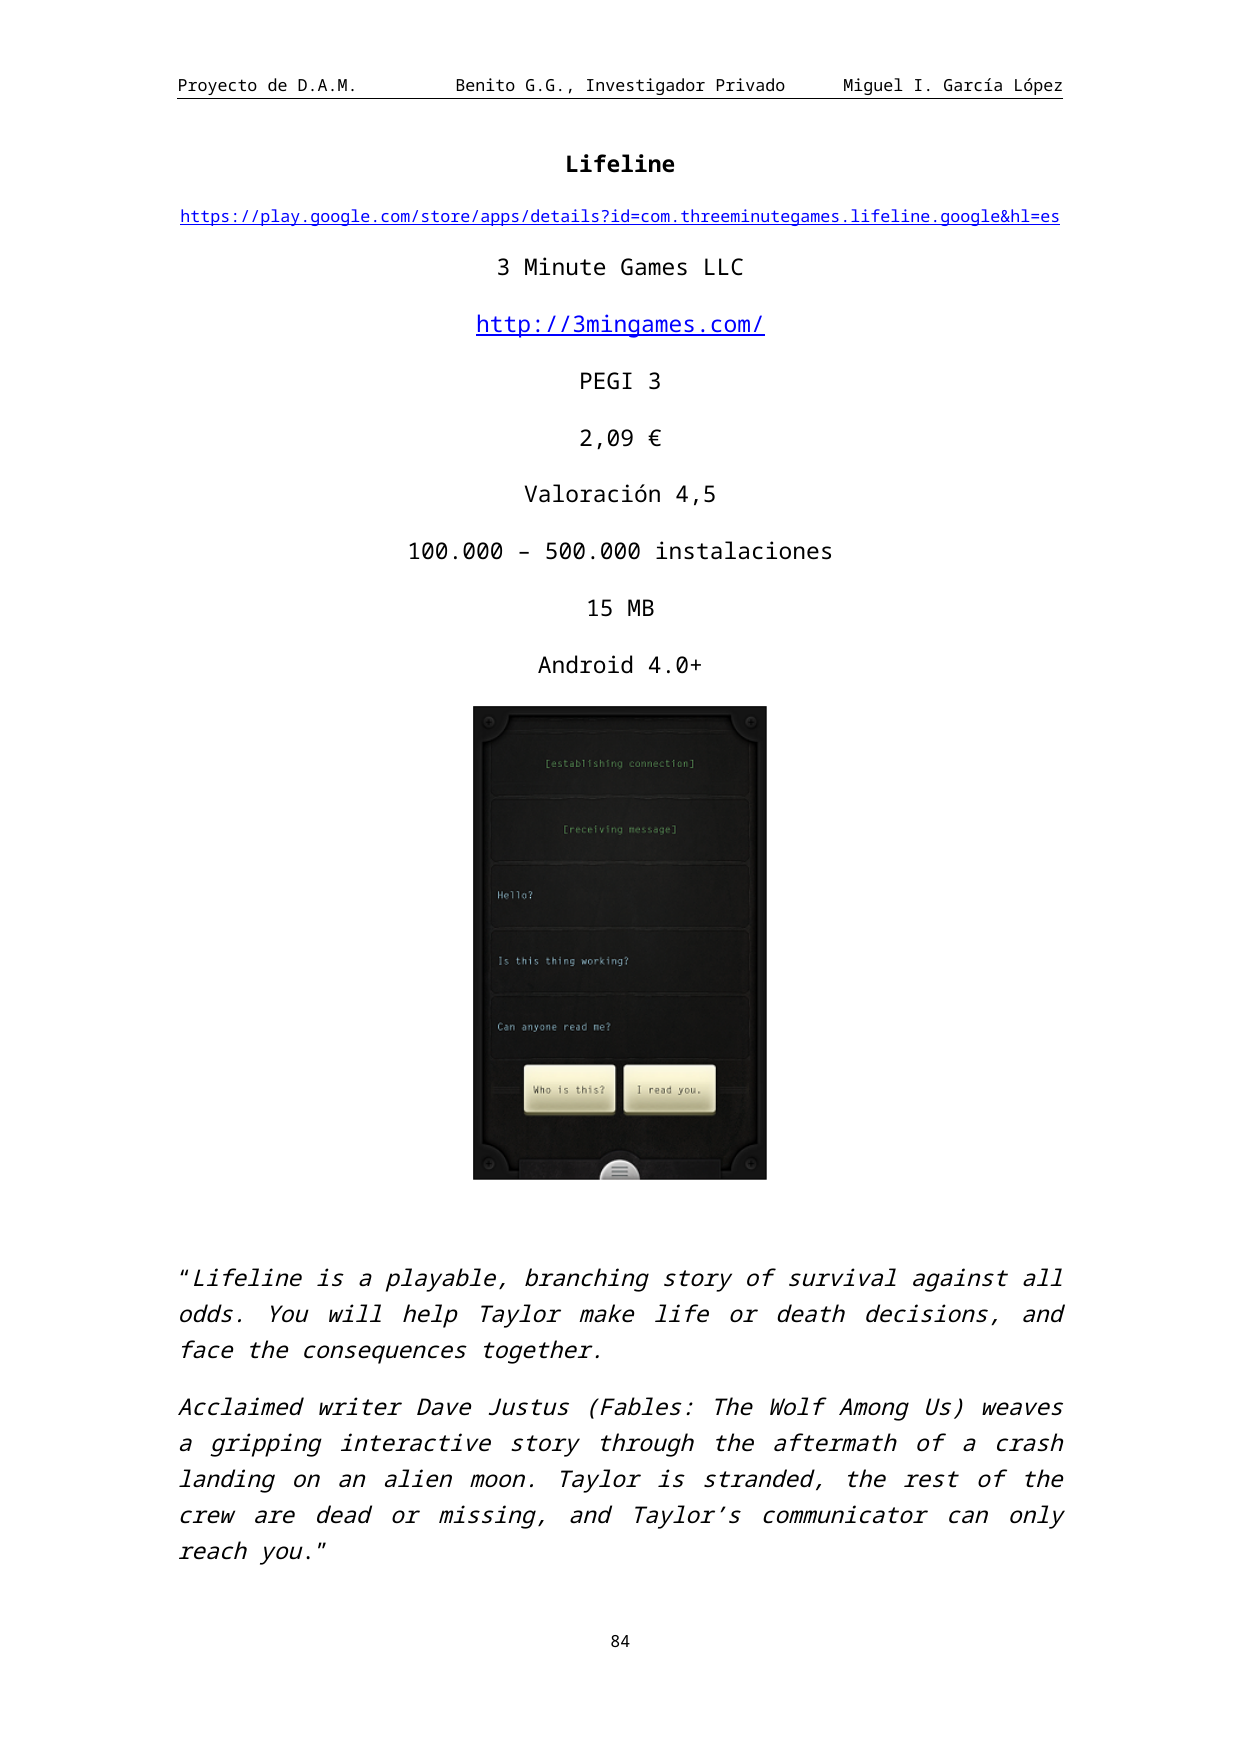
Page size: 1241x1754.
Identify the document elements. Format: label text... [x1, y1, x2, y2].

text 3 Minute Games LLC [177, 251, 1063, 282]
text https://play.google.com/store/apps/details?id=com.threeminutegames.lifeline.google&hl=es [177, 204, 1063, 227]
text Android 4.0+ [177, 649, 1063, 680]
text Lifeline [177, 148, 1063, 179]
text Valoración 4,5 [177, 478, 1063, 509]
text 2,09 € [177, 422, 1063, 453]
text 100.000 – 500.000 instalaciones [177, 535, 1063, 566]
text Acclaimed writer Dave Justus (Fables: The Wolf Among Us) weaves a gripping interactive story through the aftermath of a crash landing on an alien moon. Taylor is stranded, the rest of the crew are dead or missing, and Taylor’s communicator can only reach you.” [177, 1391, 1063, 1566]
text http://3mingames.com/ [177, 308, 1063, 339]
text PEGI 3 [177, 365, 1063, 396]
text 15 MB [177, 592, 1063, 623]
text “Lifeline is a playable, branching story of survival against all odds. You will help Taylor make life or death decisions, and face the consequences together. [177, 1262, 1063, 1365]
